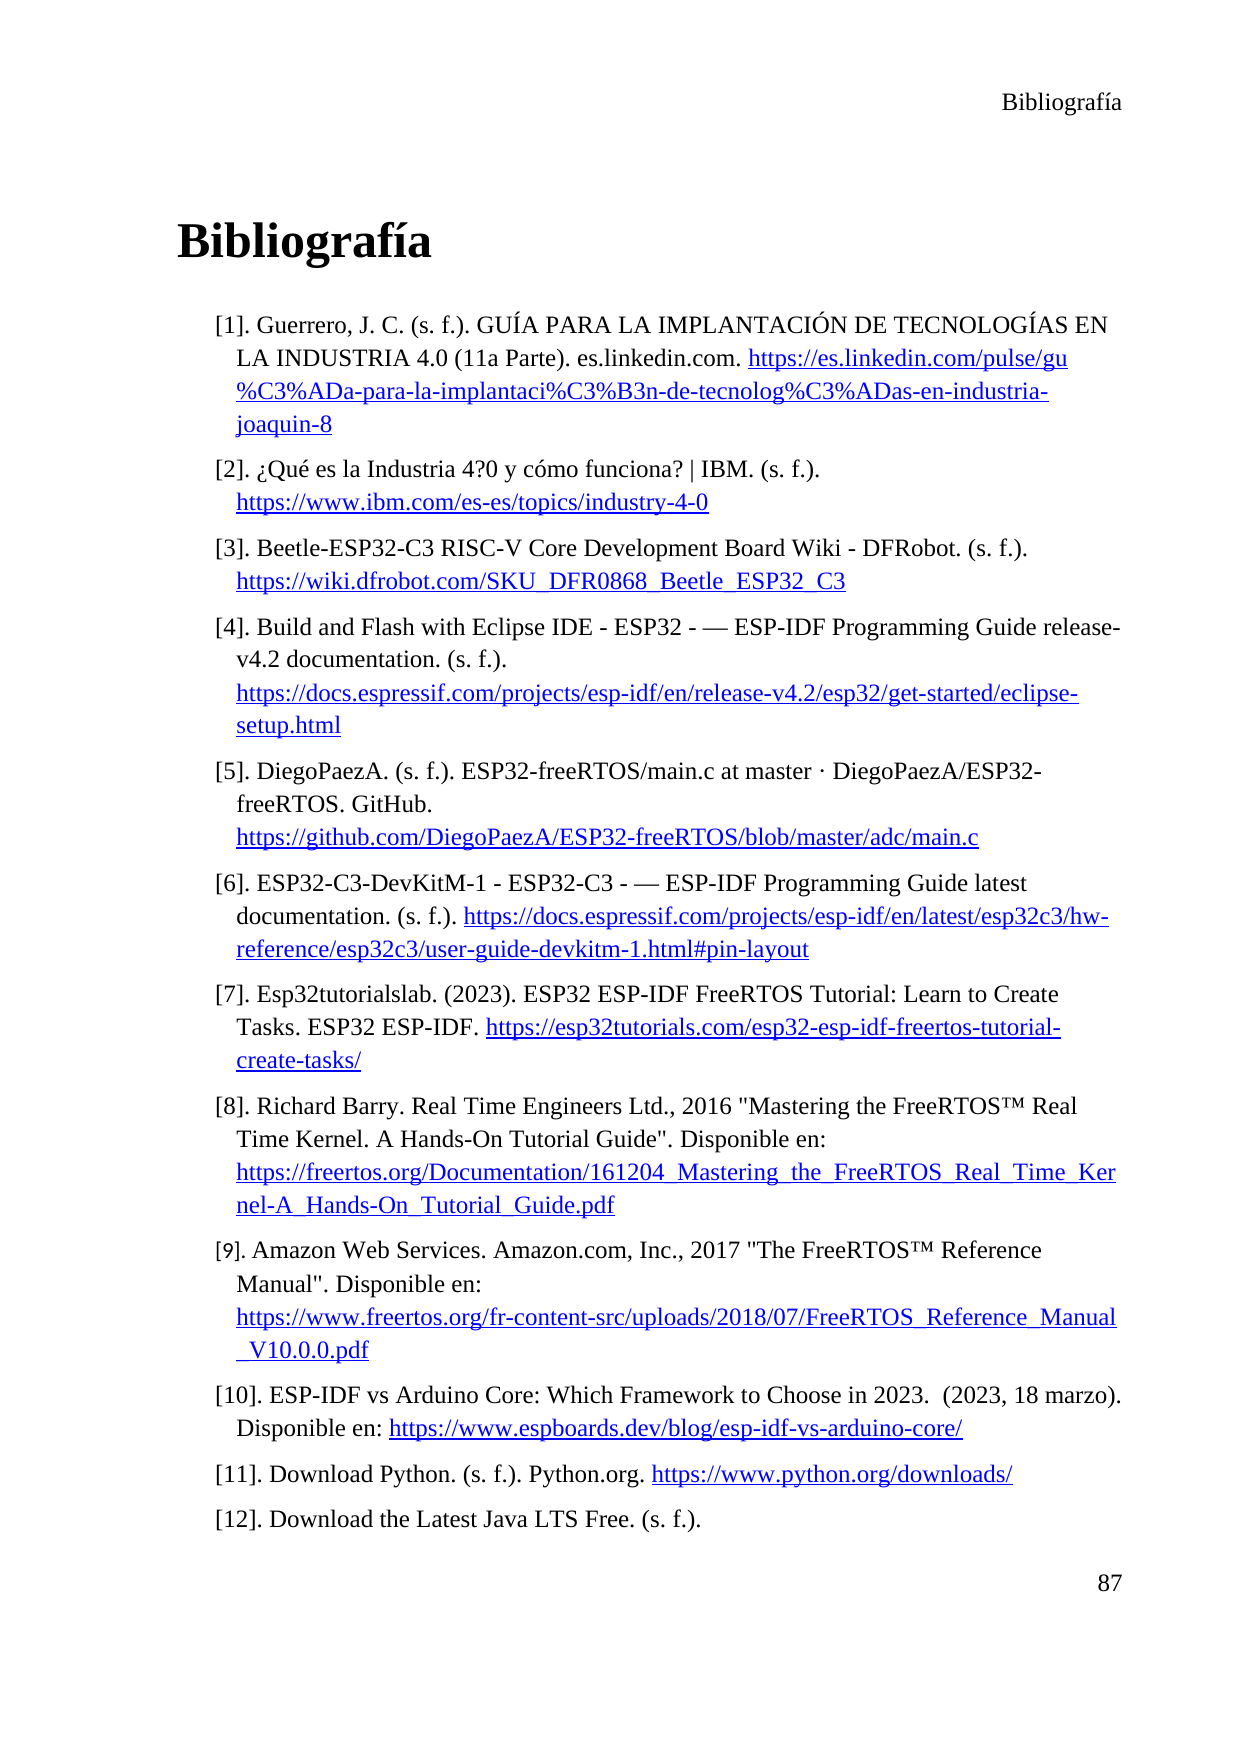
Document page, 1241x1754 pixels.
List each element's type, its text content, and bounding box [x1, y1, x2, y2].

list Esp32tutorialslab. (2023). ESP32 ESP-IDF FreeRTOS Tutorial: Learn to Create Tasks. ESP32 ESP-IDF. https://esp32tutorials.com/esp32-esp-idf-freertos-tutorial-create-tasks/ [215, 979, 1122, 1074]
list ESP32-C3-DevKitM-1 - ESP32-C3 - — ESP-IDF Programming Guide latest documentation. (s. f.). https://docs.espressif.com/projects/esp-idf/en/latest/esp32c3/hw-reference/esp32c3/user-guide-devkitm-1.html#pin-layout [215, 868, 1122, 962]
list Beetle-ESP32-C3 RISC-V Core Development Board Wiki - DFRobot. (s. f.). https://wiki.dfrobot.com/SKU_DFR0868_Beetle_ESP32_C3 [215, 533, 1122, 595]
list Guerrero, J. C. (s. f.). GUÍA PARA LA IMPLANTACIÓN DE TECNOLOGÍAS EN LA INDUSTRIA 4.0 (11a Parte). es.linkedin.com. https://es.linkedin.com/pulse/gu%C3%ADa-para-la-implantaci%C3%B3n-de-tecnolog%C3%ADas-en-industria-joaquin-8 [215, 310, 1122, 438]
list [215, 1504, 1122, 1533]
list Amazon Web Services. Amazon.com, Inc., 2017 "The FreeRTOS™ Reference Manual". Disponible en: https://www.freertos.org/fr-content-src/uploads/2018/07/FreeRTOS_Reference_Manual_V10.0.0.pdf [215, 1235, 1122, 1363]
list ¿Qué es la Industria 4?0 y cómo funciona? | IBM. (s. f.). https://www.ibm.com/es-es/topics/industry-4-0 [215, 454, 1122, 516]
list DiegoPaezA. (s. f.). ESP32-freeRTOS/main.c at master · DiegoPaezA/ESP32-freeRTOS. GitHub. https://github.com/DiegoPaezA/ESP32-freeRTOS/blob/master/adc/main.c [215, 756, 1122, 851]
list ESP-IDF vs Arduino Core: Which Framework to Choose in 2023. (2023, 18 marzo). Disponible en: https://www.espboards.dev/blog/esp-idf-vs-arduino-core/ [215, 1380, 1122, 1442]
list Build and Flash with Eclipse IDE - ESP32 - — ESP-IDF Programming Guide release-v4.2 documentation. (s. f.). https://docs.espressif.com/projects/esp-idf/en/release-v4.2/esp32/get-started/eclipse-setup.html [215, 612, 1122, 739]
list Richard Barry. Real Time Engineers Ltd., 2016 "Mastering the FreeRTOS™ Real Time Kernel. A Hands-On Tutorial Guide". Disponible en: https://freertos.org/Documentation/161204_Mastering_the_FreeRTOS_Real_Time_Kernel-A_Hands-On_Tutorial_Guide.pdf [215, 1091, 1122, 1219]
subtitle Bibliografía [177, 211, 971, 269]
list Download Python. (s. f.). Python.org. https://www.python.org/downloads/ [215, 1459, 1122, 1488]
